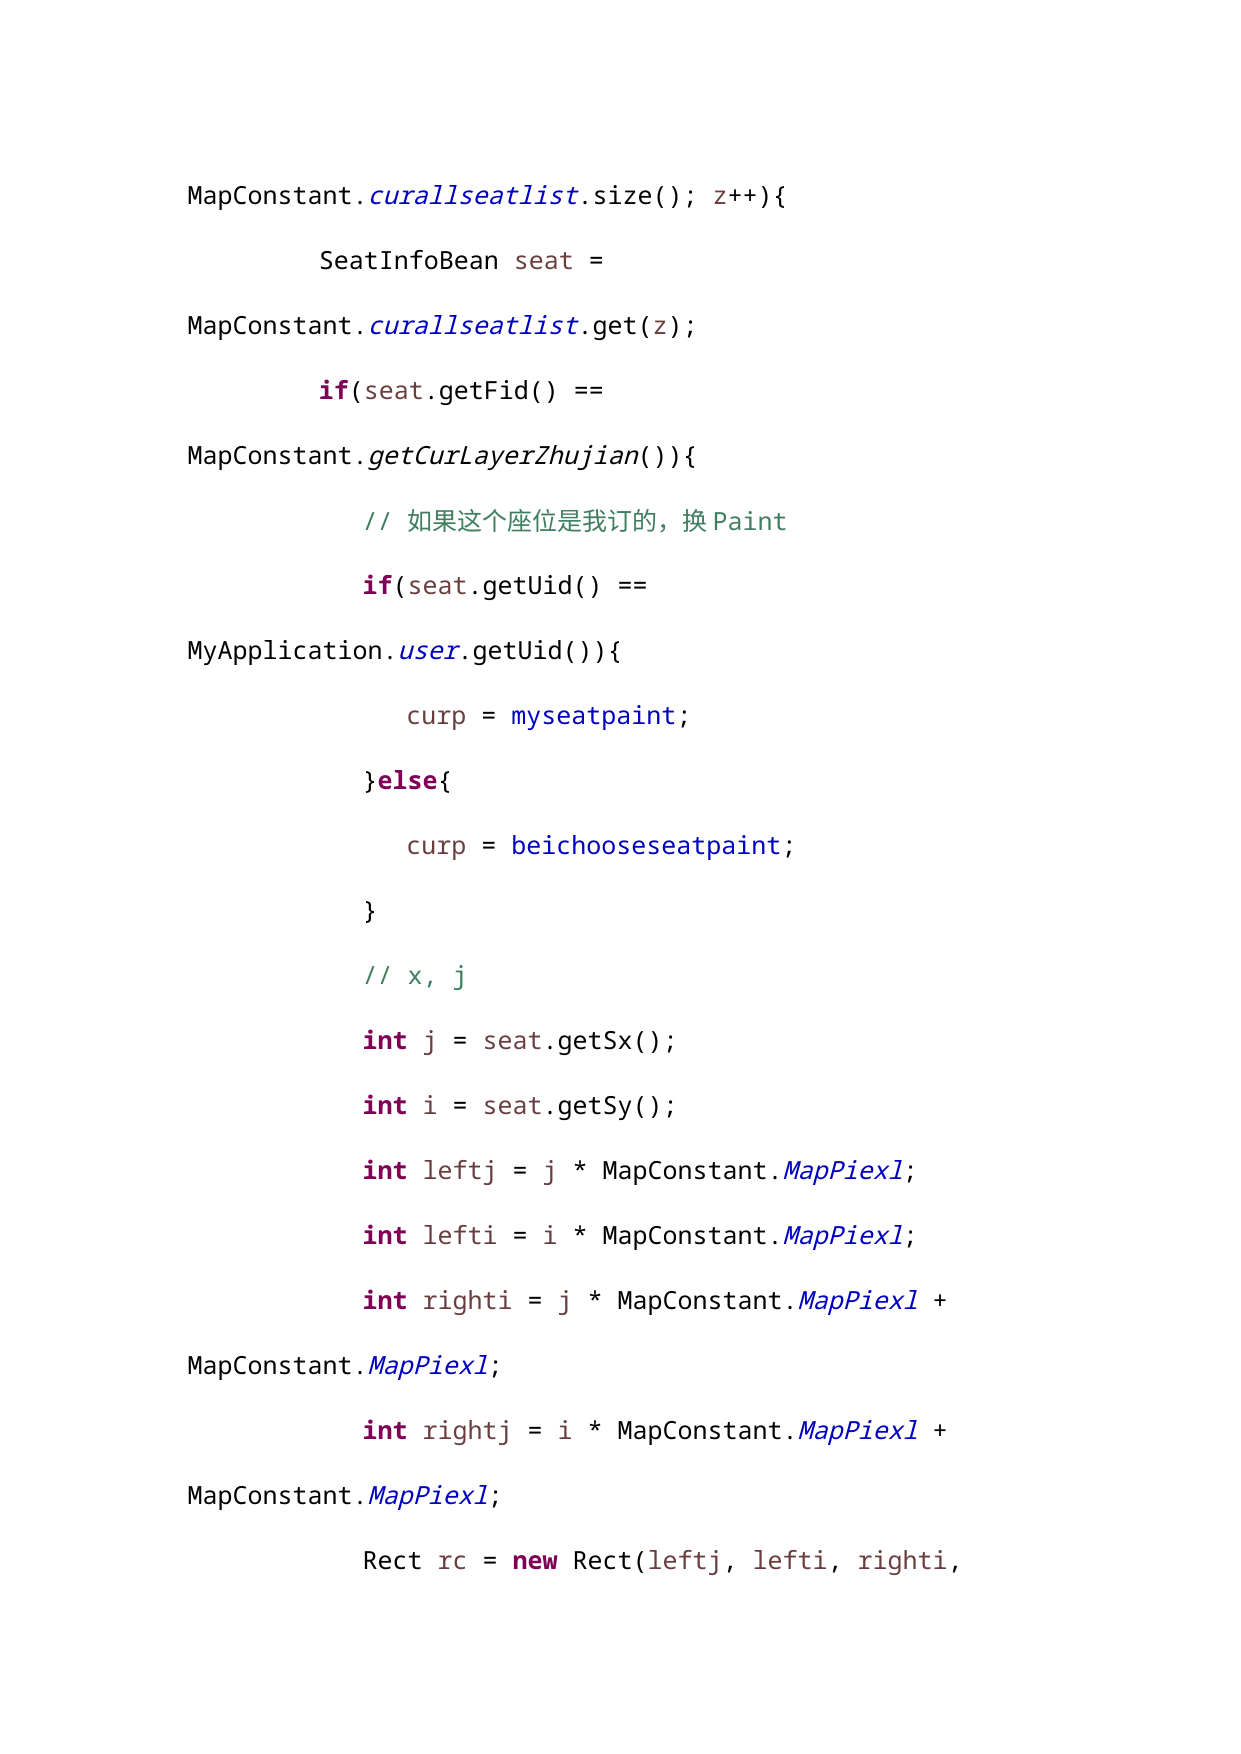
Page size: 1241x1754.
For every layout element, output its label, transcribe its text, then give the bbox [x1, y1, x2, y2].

text } [187, 877, 1053, 942]
text int i = seat.getSy(); [187, 1072, 1053, 1137]
text SeatInfoBean seat = MapConstant.curallseatlist.get(z); [187, 227, 1053, 357]
text curp = myseatpaint; [187, 682, 1053, 747]
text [187, 1527, 1053, 1592]
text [187, 162, 1053, 227]
text // 如果这个座位是我订的，换Paint [187, 487, 1053, 552]
text int j = seat.getSx(); [187, 1007, 1053, 1072]
text int leftj = j * MapConstant.MapPiexl; [187, 1137, 1053, 1202]
text }else{ [187, 747, 1053, 812]
text if(seat.getFid() == MapConstant.getCurLayerZhujian()){ [187, 357, 1053, 487]
text int righti = j * MapConstant.MapPiexl + MapConstant.MapPiexl; [187, 1267, 1053, 1397]
text int rightj = i * MapConstant.MapPiexl + MapConstant.MapPiexl; [187, 1397, 1053, 1527]
text // x, j [187, 942, 1053, 1007]
text if(seat.getUid() == MyApplication.user.getUid()){ [187, 552, 1053, 682]
text int lefti = i * MapConstant.MapPiexl; [187, 1202, 1053, 1267]
text curp = beichooseseatpaint; [187, 812, 1053, 877]
